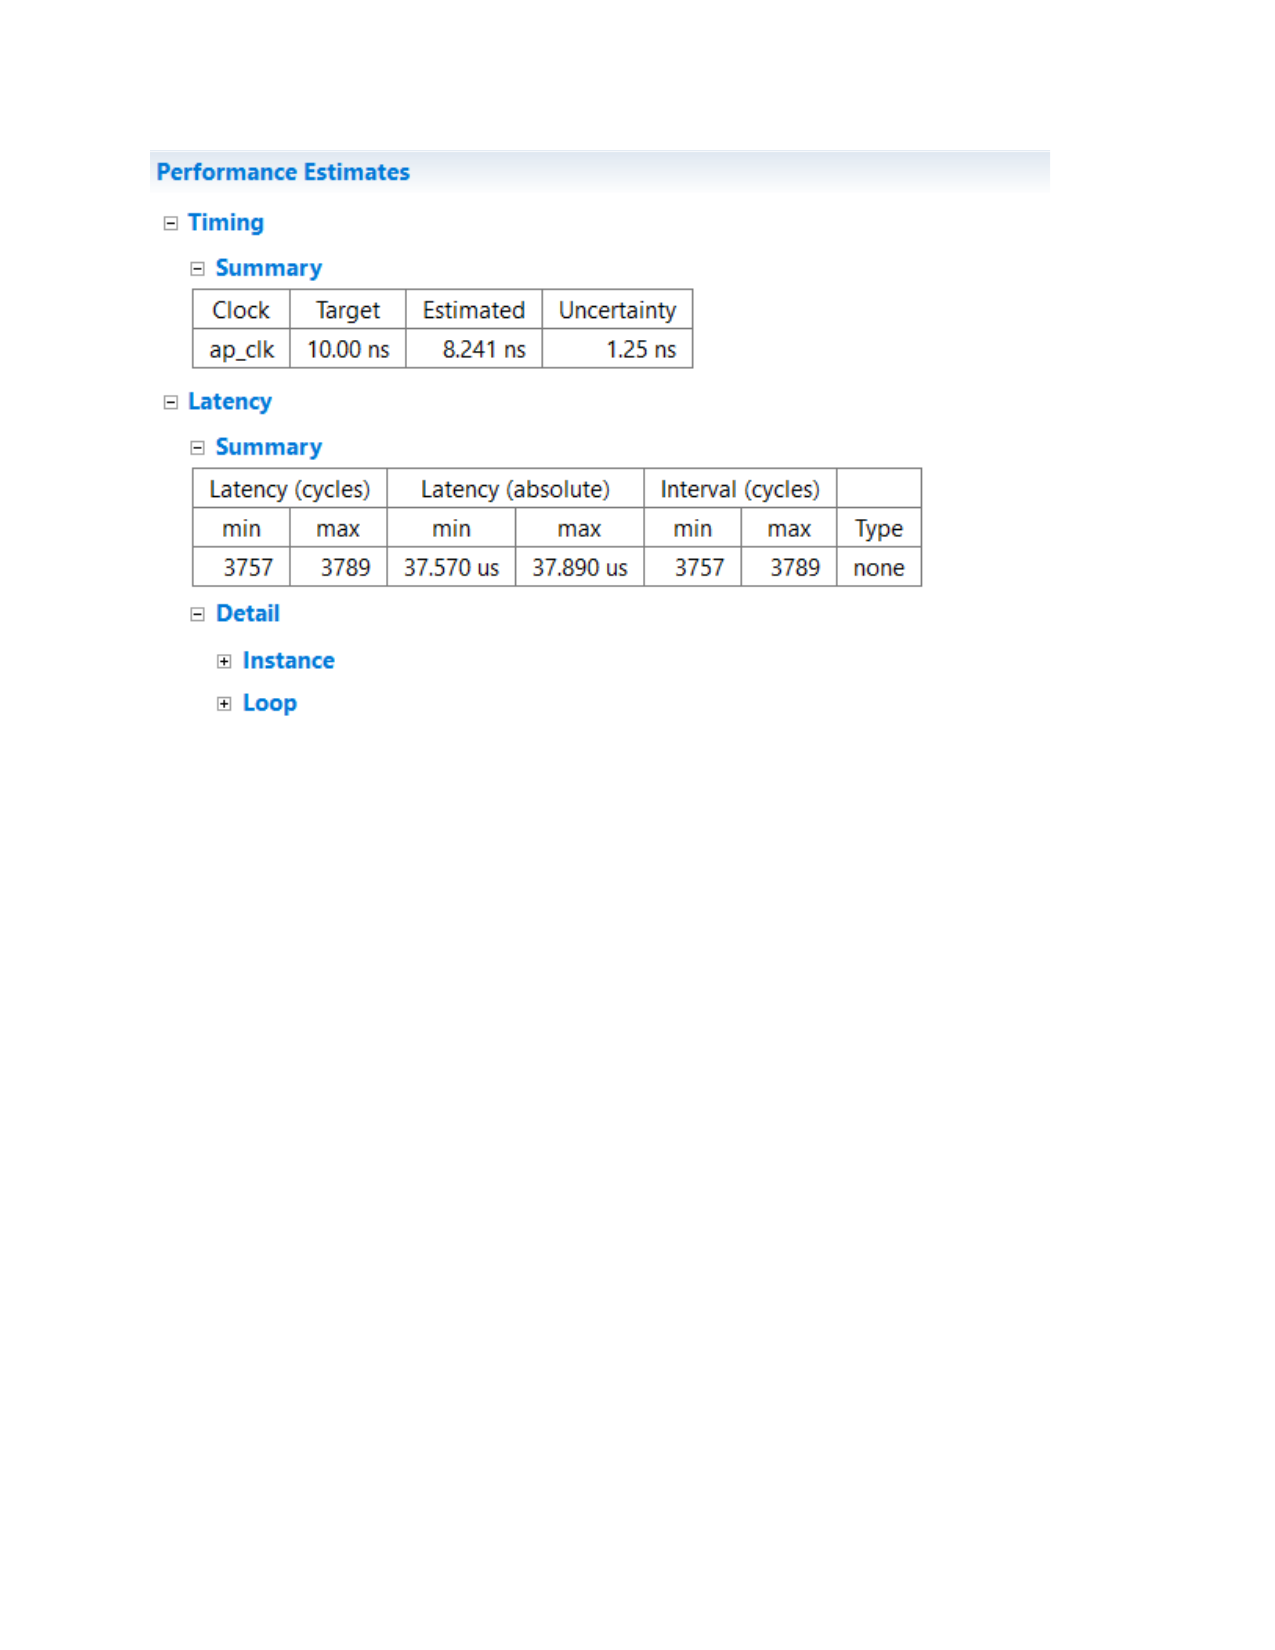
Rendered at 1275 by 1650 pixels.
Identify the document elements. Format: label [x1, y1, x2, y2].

picture [150, 150, 1050, 741]
